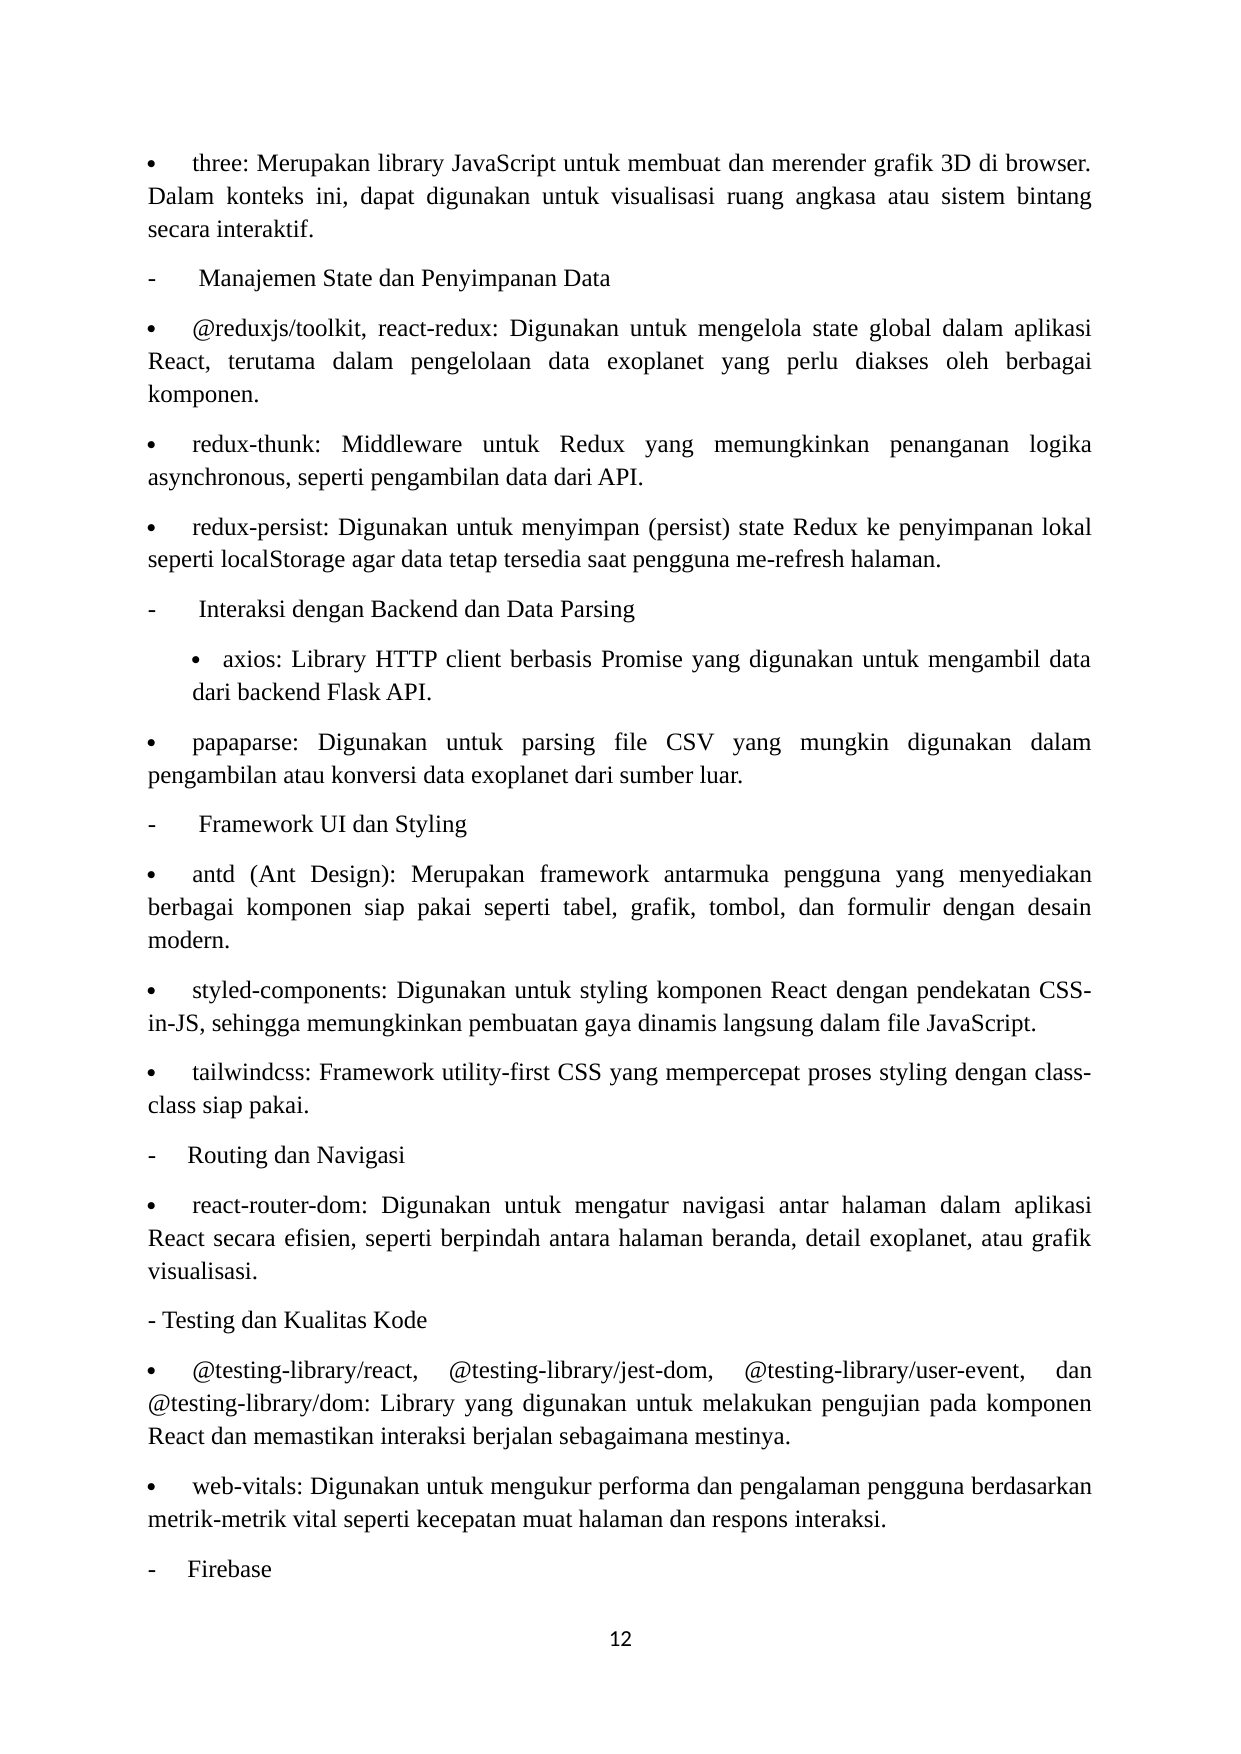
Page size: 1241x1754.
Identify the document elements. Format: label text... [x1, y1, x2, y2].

list Framework UI dan Styling [148, 809, 1092, 838]
list three: Merupakan library JavaScript untuk membuat dan merender grafik 3D di browser. Dalam konteks ini, dapat digunakan untuk visualisasi ruang angkasa atau sistem bintang secara interaktif. [148, 148, 1092, 242]
list web-vitals: Digunakan untuk mengukur performa dan pengalaman pengguna berdasarkan metrik-metrik vital seperti kecepatan muat halaman dan respons interaksi. [148, 1471, 1092, 1533]
text - Testing dan Kualitas Kode [148, 1306, 1092, 1334]
list Manajemen State dan Penyimpanan Data [148, 263, 1092, 292]
text - Routing dan Navigasi [148, 1140, 1092, 1169]
list papaparse: Digunakan untuk parsing file CSV yang mungkin digunakan dalam pengambilan atau konversi data exoplanet dari sumber luar. [148, 727, 1092, 788]
list react-router-dom: Digunakan untuk mengatur navigasi antar halaman dalam aplikasi React secara efisien, seperti berpindah antara halaman beranda, detail exoplanet, atau grafik visualisasi. [148, 1190, 1092, 1285]
list axios: Library HTTP client berbasis Promise yang digunakan untuk mengambil data dari backend Flask API. [192, 644, 1092, 706]
list tailwindcss: Framework utility-first CSS yang mempercepat proses styling dengan class-class siap pakai. [148, 1057, 1092, 1119]
text - Firebase [148, 1554, 1092, 1582]
list styled-components: Digunakan untuk styling komponen React dengan pendekatan CSS-in-JS, sehingga memungkinkan pembuatan gaya dinamis langsung dalam file JavaScript. [148, 975, 1092, 1037]
list redux-persist: Digunakan untuk menyimpan (persist) state Redux ke penyimpanan lokal seperti localStorage agar data tetap tersedia saat pengguna me-refresh halaman. [148, 512, 1092, 573]
list redux-thunk: Middleware untuk Redux yang memungkinkan penanganan logika asynchronous, seperti pengambilan data dari API. [148, 429, 1092, 491]
list antd (Ant Design): Merupakan framework antarmuka pengguna yang menyediakan berbagai komponen siap pakai seperti tabel, grafik, tombol, dan formulir dengan desain modern. [148, 859, 1092, 954]
list Interaksi dengan Backend dan Data Parsing [148, 594, 1092, 623]
list @testing-library/react, @testing-library/jest-dom, @testing-library/user-event, dan @testing-library/dom: Library yang digunakan untuk melakukan pengujian pada komponen React dan memastikan interaksi berjalan sebagaimana mestinya. [148, 1355, 1092, 1450]
list @reduxjs/toolkit, react-redux: Digunakan untuk mengelola state global dalam aplikasi React, terutama dalam pengelolaan data exoplanet yang perlu diakses oleh berbagai komponen. [148, 313, 1092, 408]
